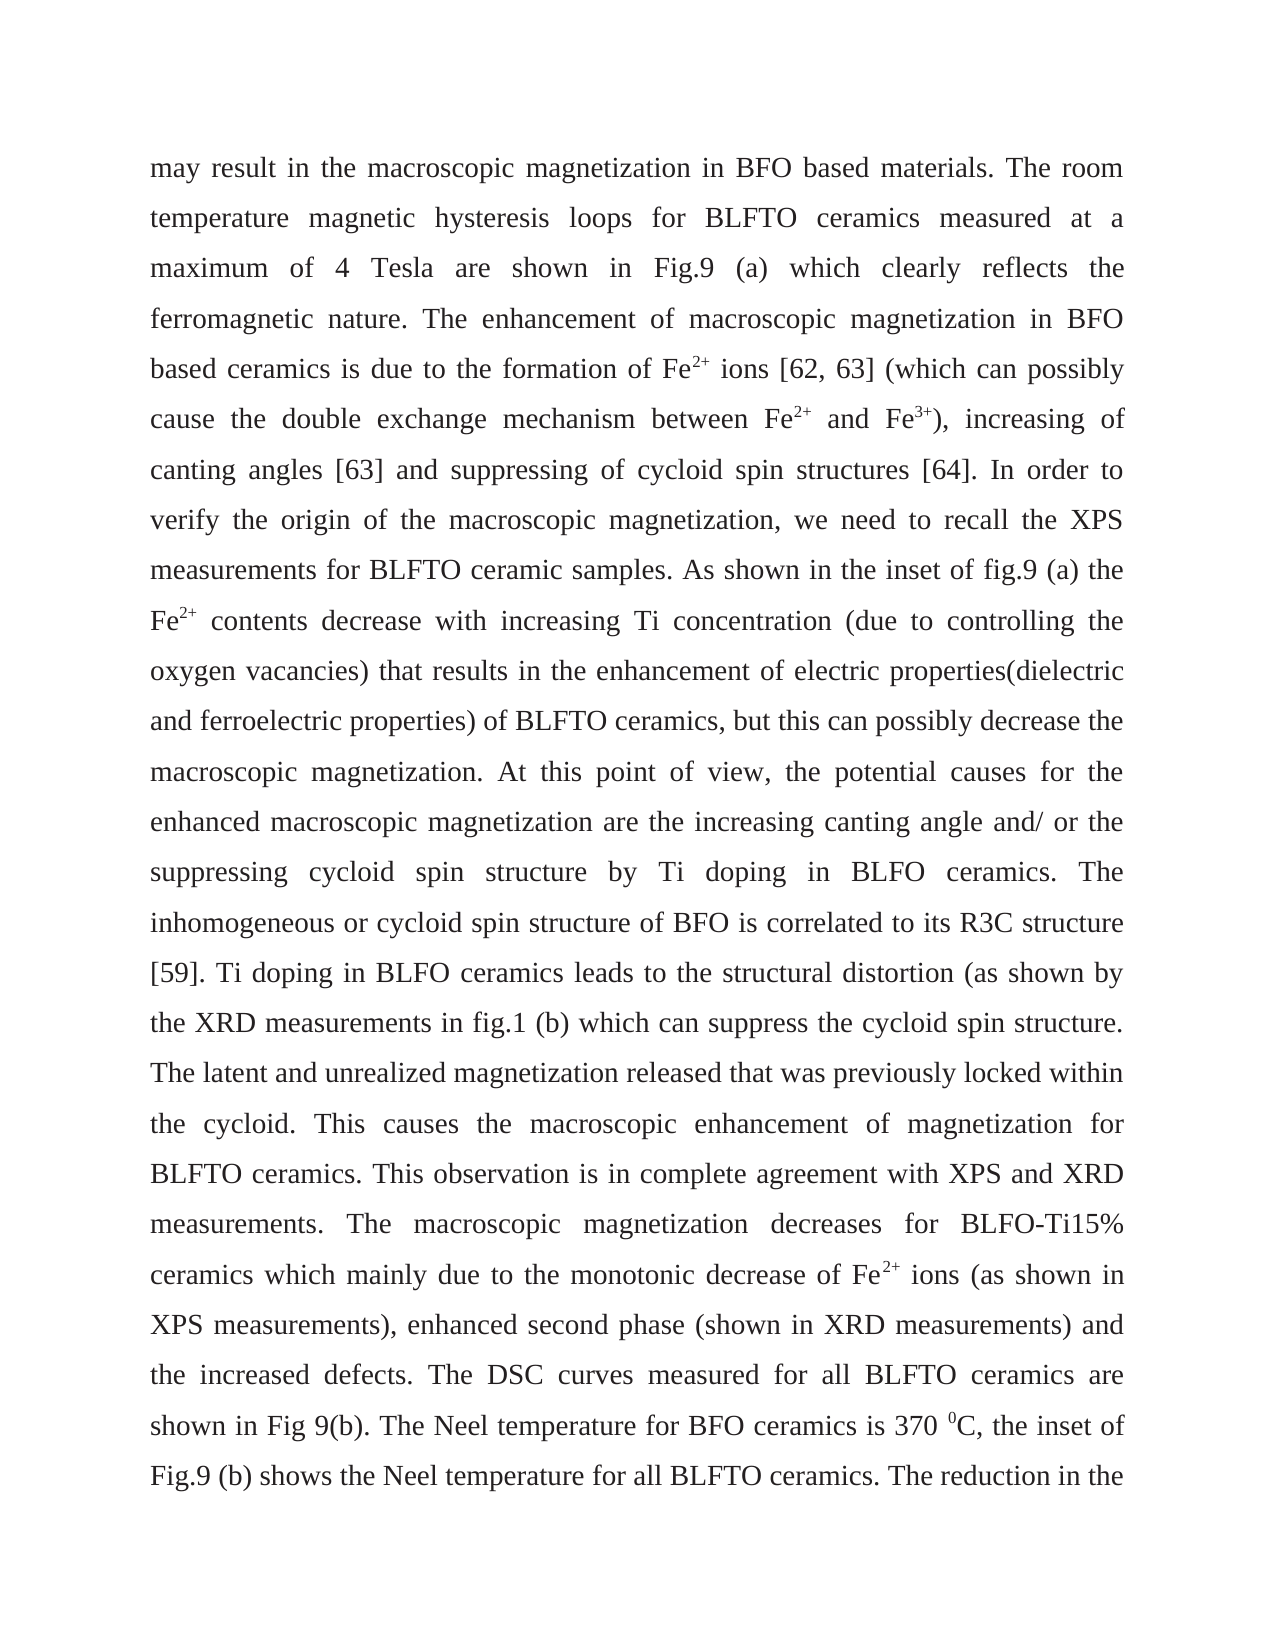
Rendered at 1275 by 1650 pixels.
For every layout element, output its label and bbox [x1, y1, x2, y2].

text [150, 150, 1125, 1492]
